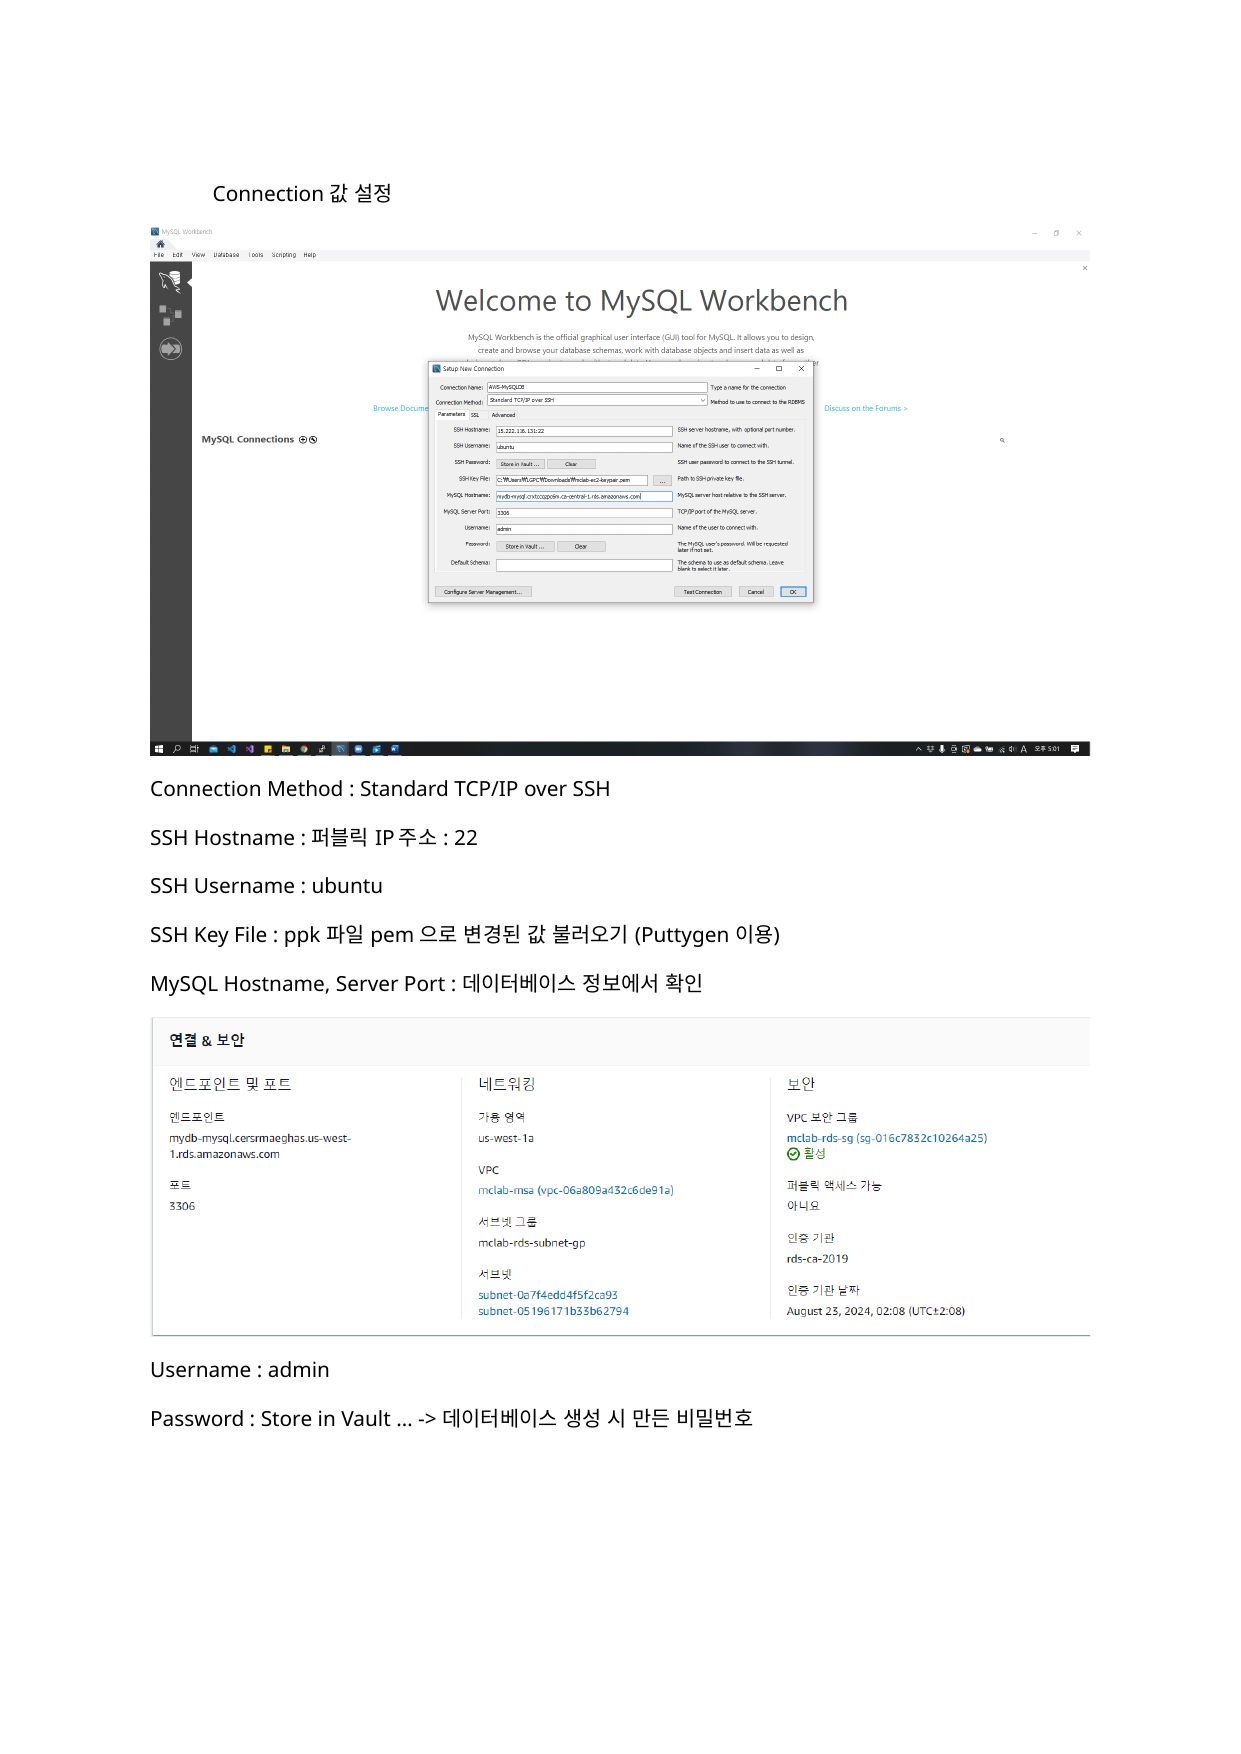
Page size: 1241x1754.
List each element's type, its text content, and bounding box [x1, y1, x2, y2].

text SSH Username : ubuntu [150, 871, 1090, 899]
subtitle Connection 값 설정 [212, 177, 1090, 207]
text Username : admin [150, 1355, 1090, 1383]
text Connection Method : Standard TCP/IP over SSH [150, 774, 1090, 803]
picture [150, 226, 1091, 756]
text MySQL Hostname, Server Port : 데이터베이스 정보에서 확인 [150, 968, 1090, 998]
text SSH Key File : ppk 파일 pem 으로 변경된 값 불러오기 (Puttygen 이용) [150, 918, 1090, 948]
text SSH Hostname : 퍼블릭 IP주소 : 22 [150, 822, 1090, 852]
picture [150, 1017, 1091, 1337]
text Password : Store in Vault … -> 데이터베이스 생성 시 만든 비밀번호 [150, 1402, 1090, 1433]
